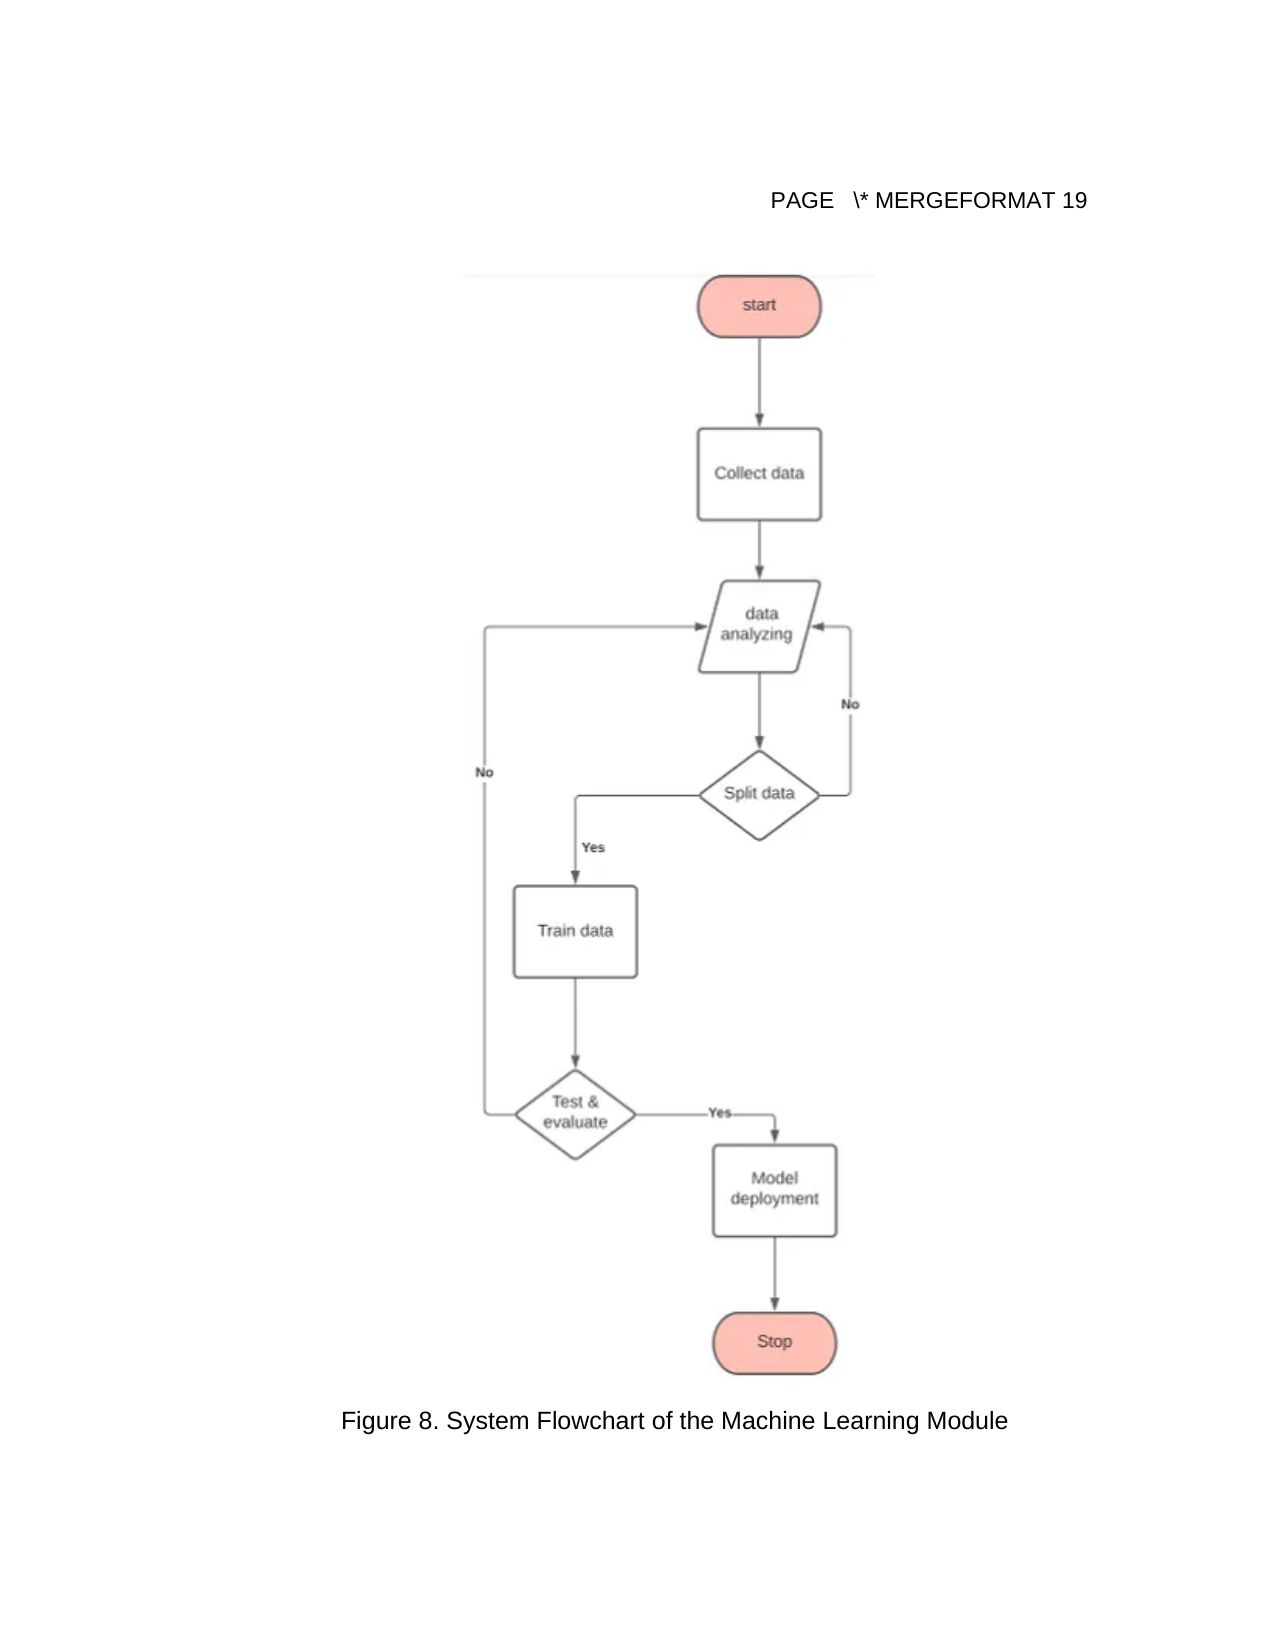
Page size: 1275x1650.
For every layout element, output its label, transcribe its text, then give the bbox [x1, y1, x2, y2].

picture [462, 270, 963, 1380]
text Figure 8. System Flowchart of the Machine Learning Module [262, 1406, 1087, 1435]
